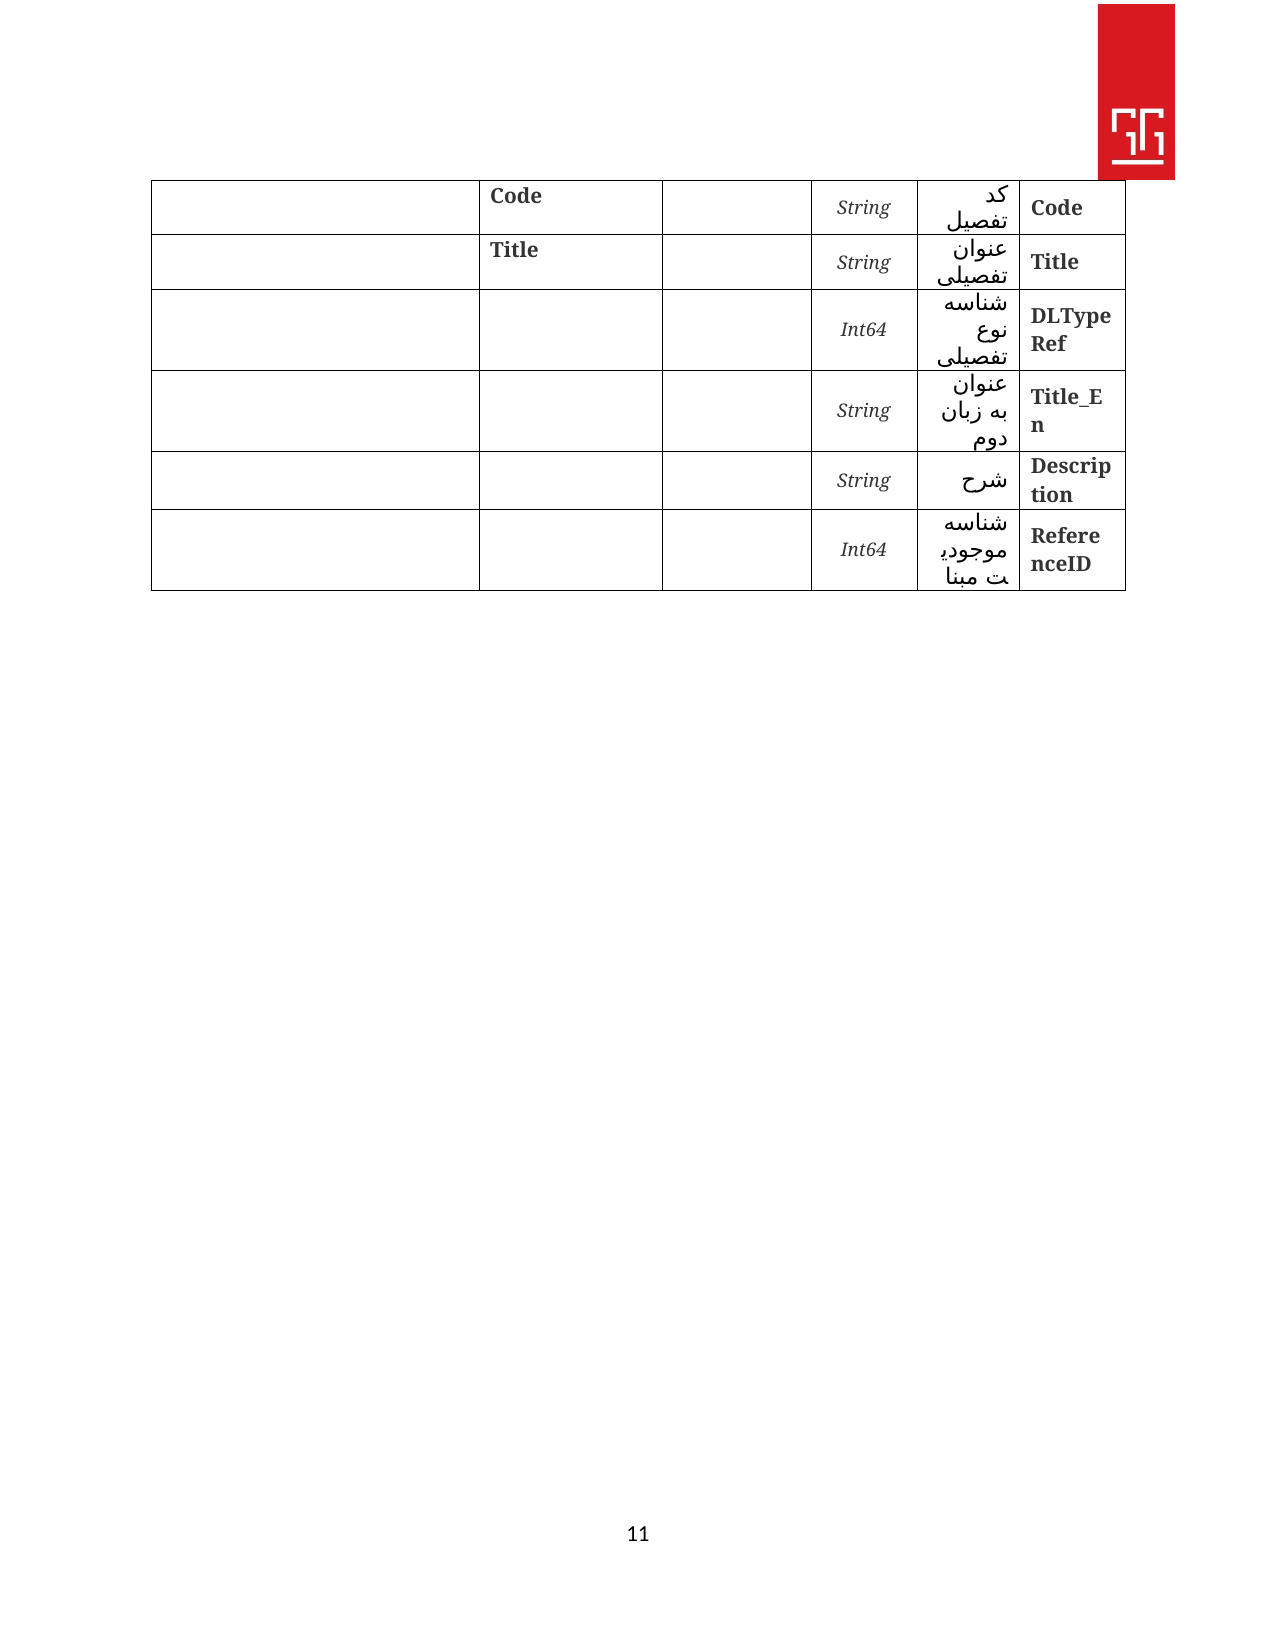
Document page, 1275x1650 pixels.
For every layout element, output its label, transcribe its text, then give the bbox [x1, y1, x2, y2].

table_cell [152, 510, 479, 589]
table_cell String [812, 371, 917, 451]
picture [1096, 4, 1175, 177]
table_cell Title [480, 235, 662, 288]
table_cell Description [1020, 452, 1125, 508]
table_cell [480, 452, 662, 508]
table_cell [663, 235, 811, 288]
table_cell [152, 290, 479, 369]
table_cell Code [1020, 181, 1125, 234]
table_cell کد تفصیل [918, 181, 1019, 234]
table_cell [152, 371, 479, 451]
table_cell Int64 [812, 290, 917, 369]
table_cell String [812, 235, 917, 288]
table_cell شناسه نوع تفصیلی [918, 290, 1019, 369]
table_cell عنوان تفصیلی [918, 235, 1019, 288]
table_cell [152, 181, 479, 234]
table_cell [480, 290, 662, 369]
table_cell [663, 510, 811, 589]
table_cell عنوان به زبان دوم [918, 371, 1019, 451]
table_cell String [812, 181, 917, 234]
table_cell [480, 371, 662, 451]
table_cell [663, 290, 811, 369]
table_cell String [812, 452, 917, 508]
table_cell [663, 452, 811, 508]
table_cell شرح [918, 452, 1019, 508]
table_cell [663, 371, 811, 451]
table_cell Code [480, 181, 662, 234]
table_cell [480, 510, 662, 589]
table_cell Int64 [812, 510, 917, 589]
table_cell DLTypeRef [1020, 290, 1125, 369]
table_cell شناسه موجودیت مبنا [918, 510, 1019, 589]
table_cell ReferenceID [1020, 510, 1125, 589]
table_cell [152, 235, 479, 288]
table_cell Title [1020, 235, 1125, 288]
table_cell Title_En [1020, 371, 1125, 451]
table_cell [663, 181, 811, 234]
table_cell [152, 452, 479, 508]
